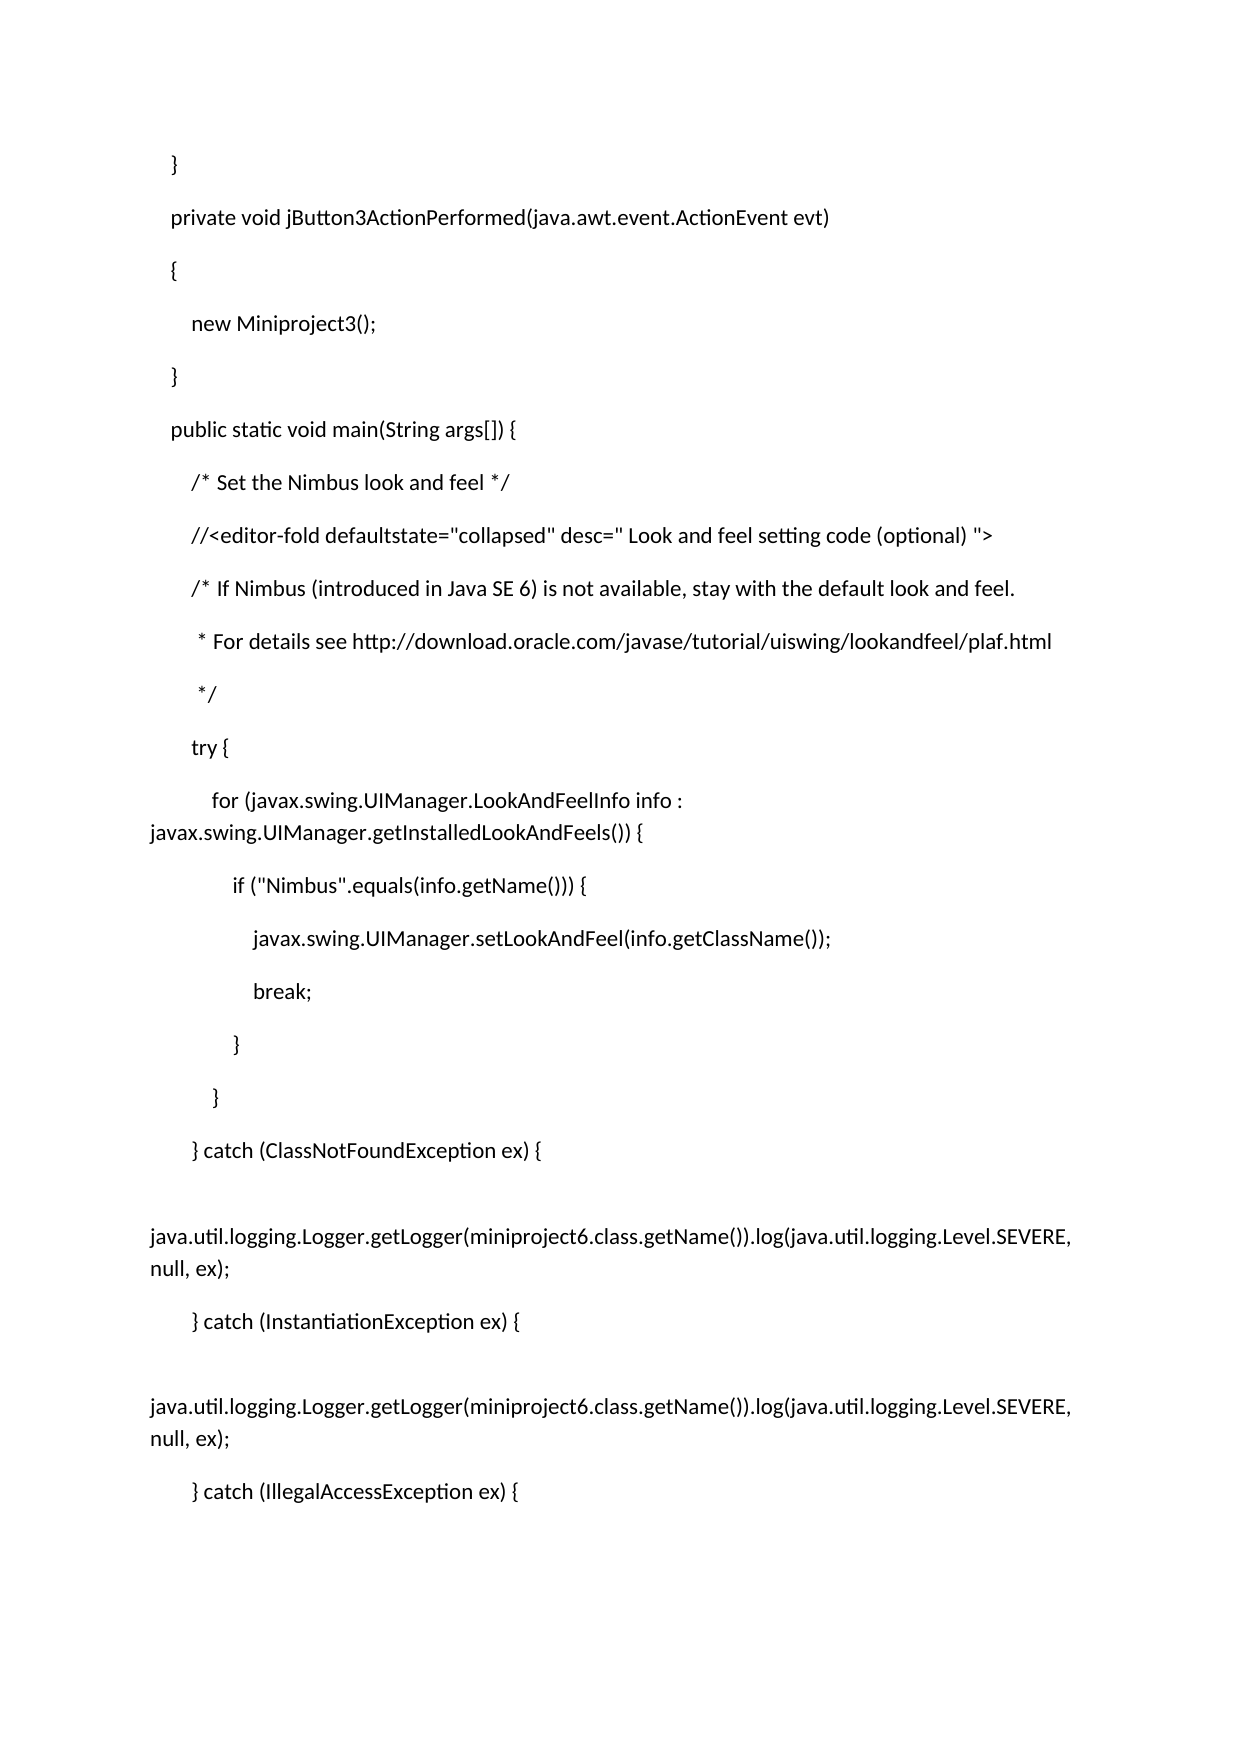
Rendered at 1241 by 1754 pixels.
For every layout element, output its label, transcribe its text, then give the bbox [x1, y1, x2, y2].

text break; [150, 977, 1090, 1006]
text try { [150, 733, 1090, 761]
text new Miniproject3(); [150, 309, 1090, 337]
text } catch (InstantiationException ex) { [150, 1307, 1090, 1335]
text java.util.logging.Logger.getLogger(miniproject6.class.getName()).log(java.util.logging.Level.SEVERE, null, ex); [150, 1189, 1090, 1282]
text /* Set the Nimbus look and feel */ [150, 468, 1090, 496]
text for (javax.swing.UIManager.LookAndFeelInfo info : javax.swing.UIManager.getInstalledLookAndFeels()) { [150, 786, 1090, 846]
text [150, 1360, 1090, 1452]
text */ [150, 680, 1090, 708]
text { [150, 256, 1090, 284]
text } catch (ClassNotFoundException ex) { [150, 1137, 1090, 1164]
text javax.swing.UIManager.setLookAndFeel(info.getClassName()); [150, 924, 1090, 952]
text } [150, 362, 1090, 390]
text public static void main(String args[]) { [150, 415, 1090, 443]
text } catch (IllegalAccessException ex) { [150, 1477, 1090, 1505]
text } [150, 1083, 1090, 1112]
text } [150, 150, 1090, 178]
text /* If Nimbus (introduced in Java SE 6) is not available, stay with the default look and feel. [150, 574, 1090, 602]
text } [150, 1031, 1090, 1058]
text * For details see http://download.oracle.com/javase/tutorial/uiswing/lookandfeel/plaf.html [150, 627, 1090, 655]
text //<editor-fold defaultstate="collapsed" desc=" Look and feel setting code (optional) "> [150, 521, 1090, 549]
text private void jButton3ActionPerformed(java.awt.event.ActionEvent evt) [150, 203, 1090, 231]
text if ("Nimbus".equals(info.getName())) { [150, 871, 1090, 899]
